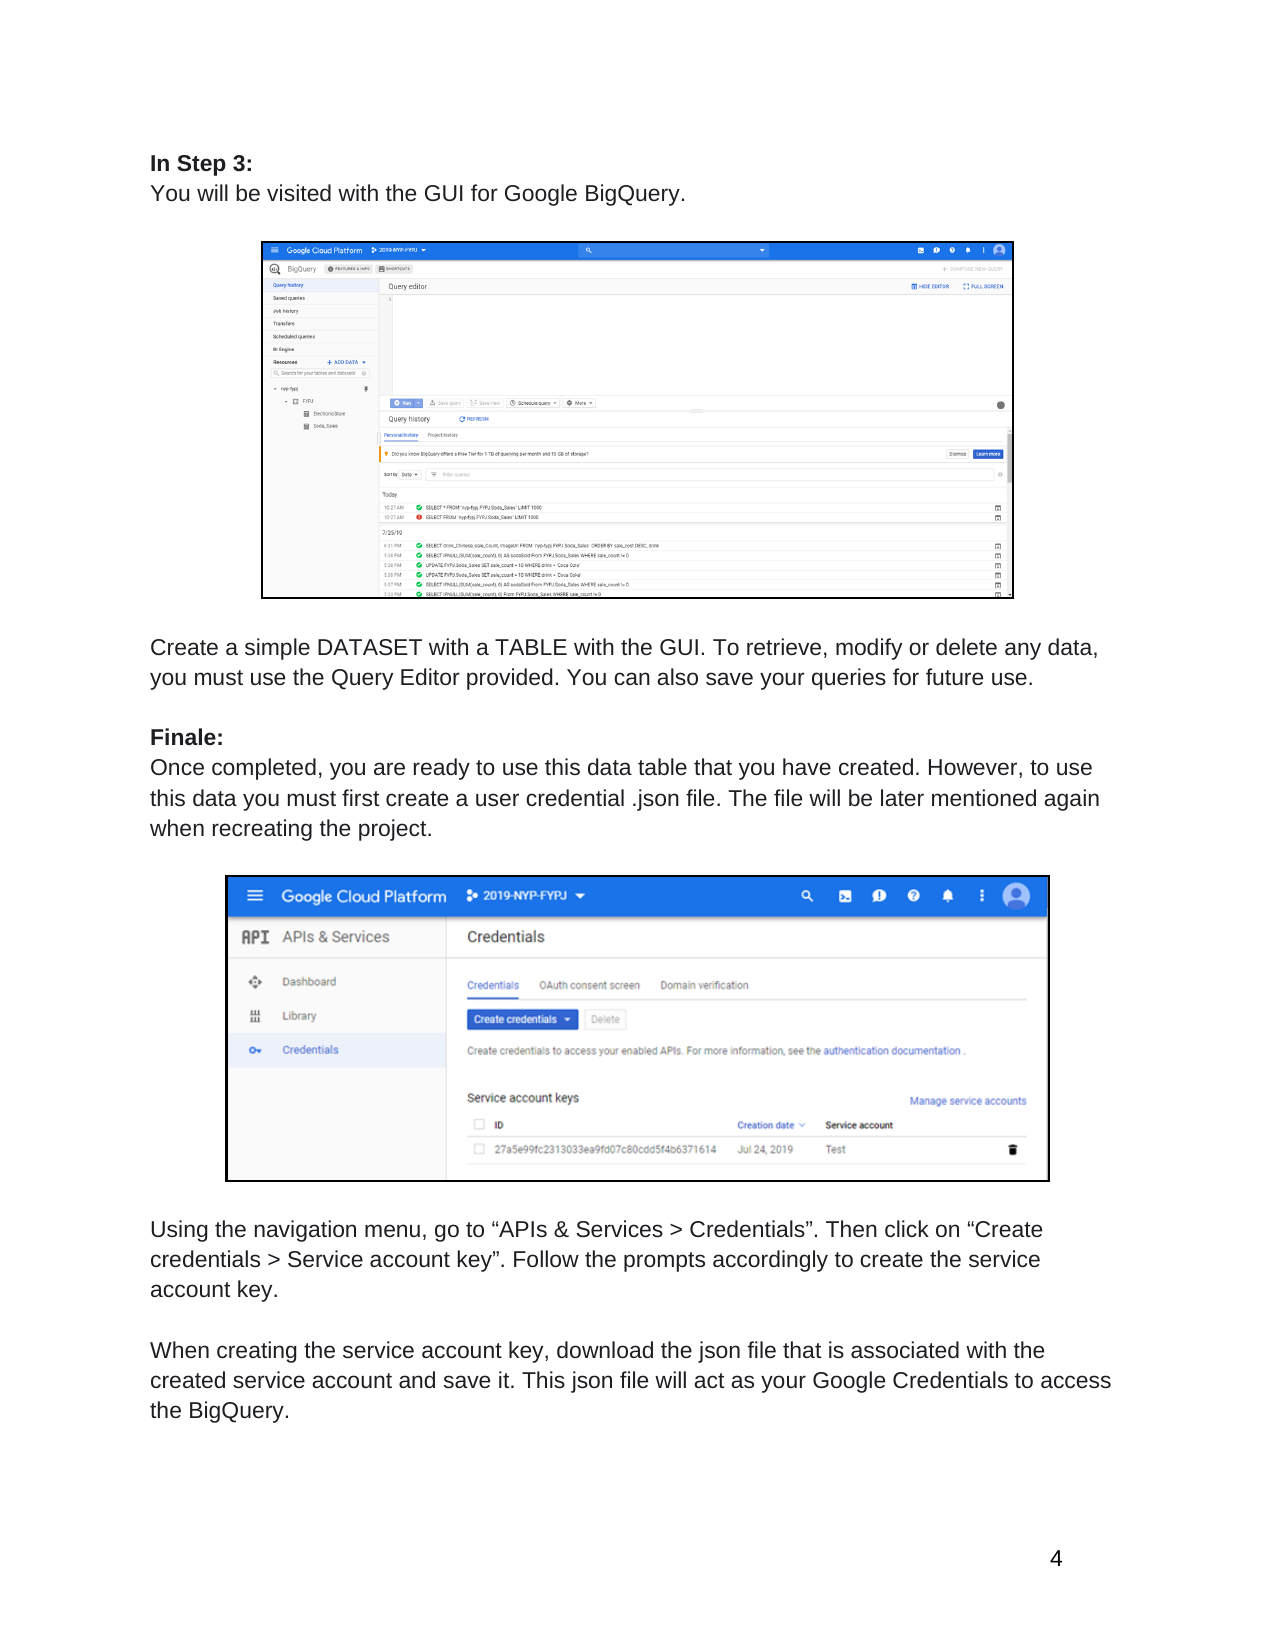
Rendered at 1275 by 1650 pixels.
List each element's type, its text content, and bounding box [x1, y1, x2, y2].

text Create a simple DATASET with a TABLE with the GUI. To retrieve, modify or delete any data, you must use the Query Editor provided. You can also save your queries for future use. [150, 633, 1125, 690]
text In Step 3: [150, 150, 1125, 176]
text Once completed, you are ready to use this data table that you have created. However, to use this data you must first create a user credential .json file. The file will be later mentioned again when recreating the project. [150, 754, 1125, 841]
picture [263, 243, 1012, 597]
text Using the navigation menu, go to “APIs & Services > Credentials”. Then click on “Create credentials > Service account key”. Follow the prompts accordingly to create the service account key. [150, 1216, 1125, 1303]
picture [228, 877, 1048, 1180]
text You will be visited with the GUI for Google BigQuery. [150, 180, 1125, 207]
text When creating the service account key, download the json file that is associated with the created service account and save it. This json file will act as your Google Credentials to access the BigQuery. [150, 1337, 1125, 1423]
text Finale: [150, 724, 1125, 751]
